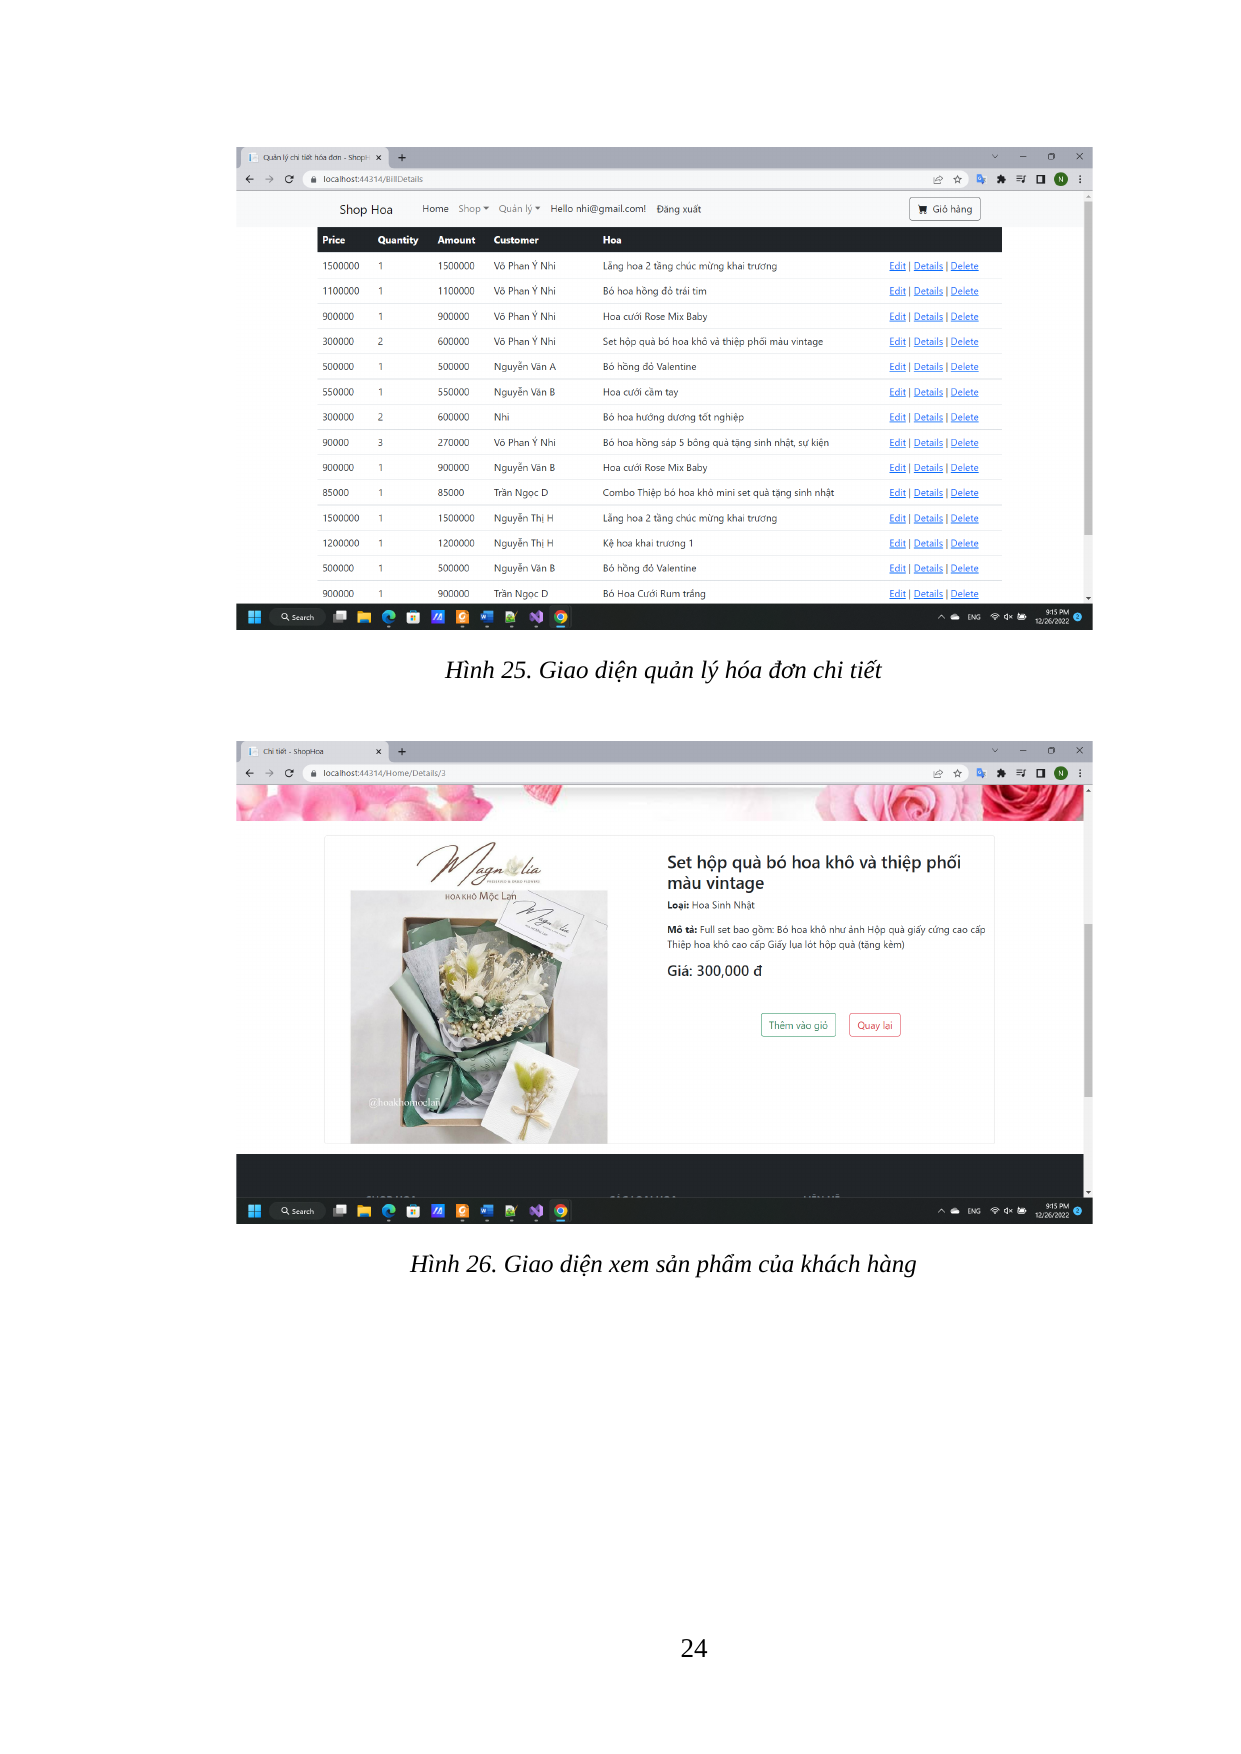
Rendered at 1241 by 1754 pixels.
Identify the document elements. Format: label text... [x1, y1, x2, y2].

picture [236, 147, 1093, 630]
text Hình 26. Giao diện xem sản phẩm của khách hàng [236, 1249, 1092, 1277]
text Hình 25. Giao diện quản lý hóa đơn chi tiết [236, 655, 1092, 683]
picture [236, 741, 1093, 1224]
